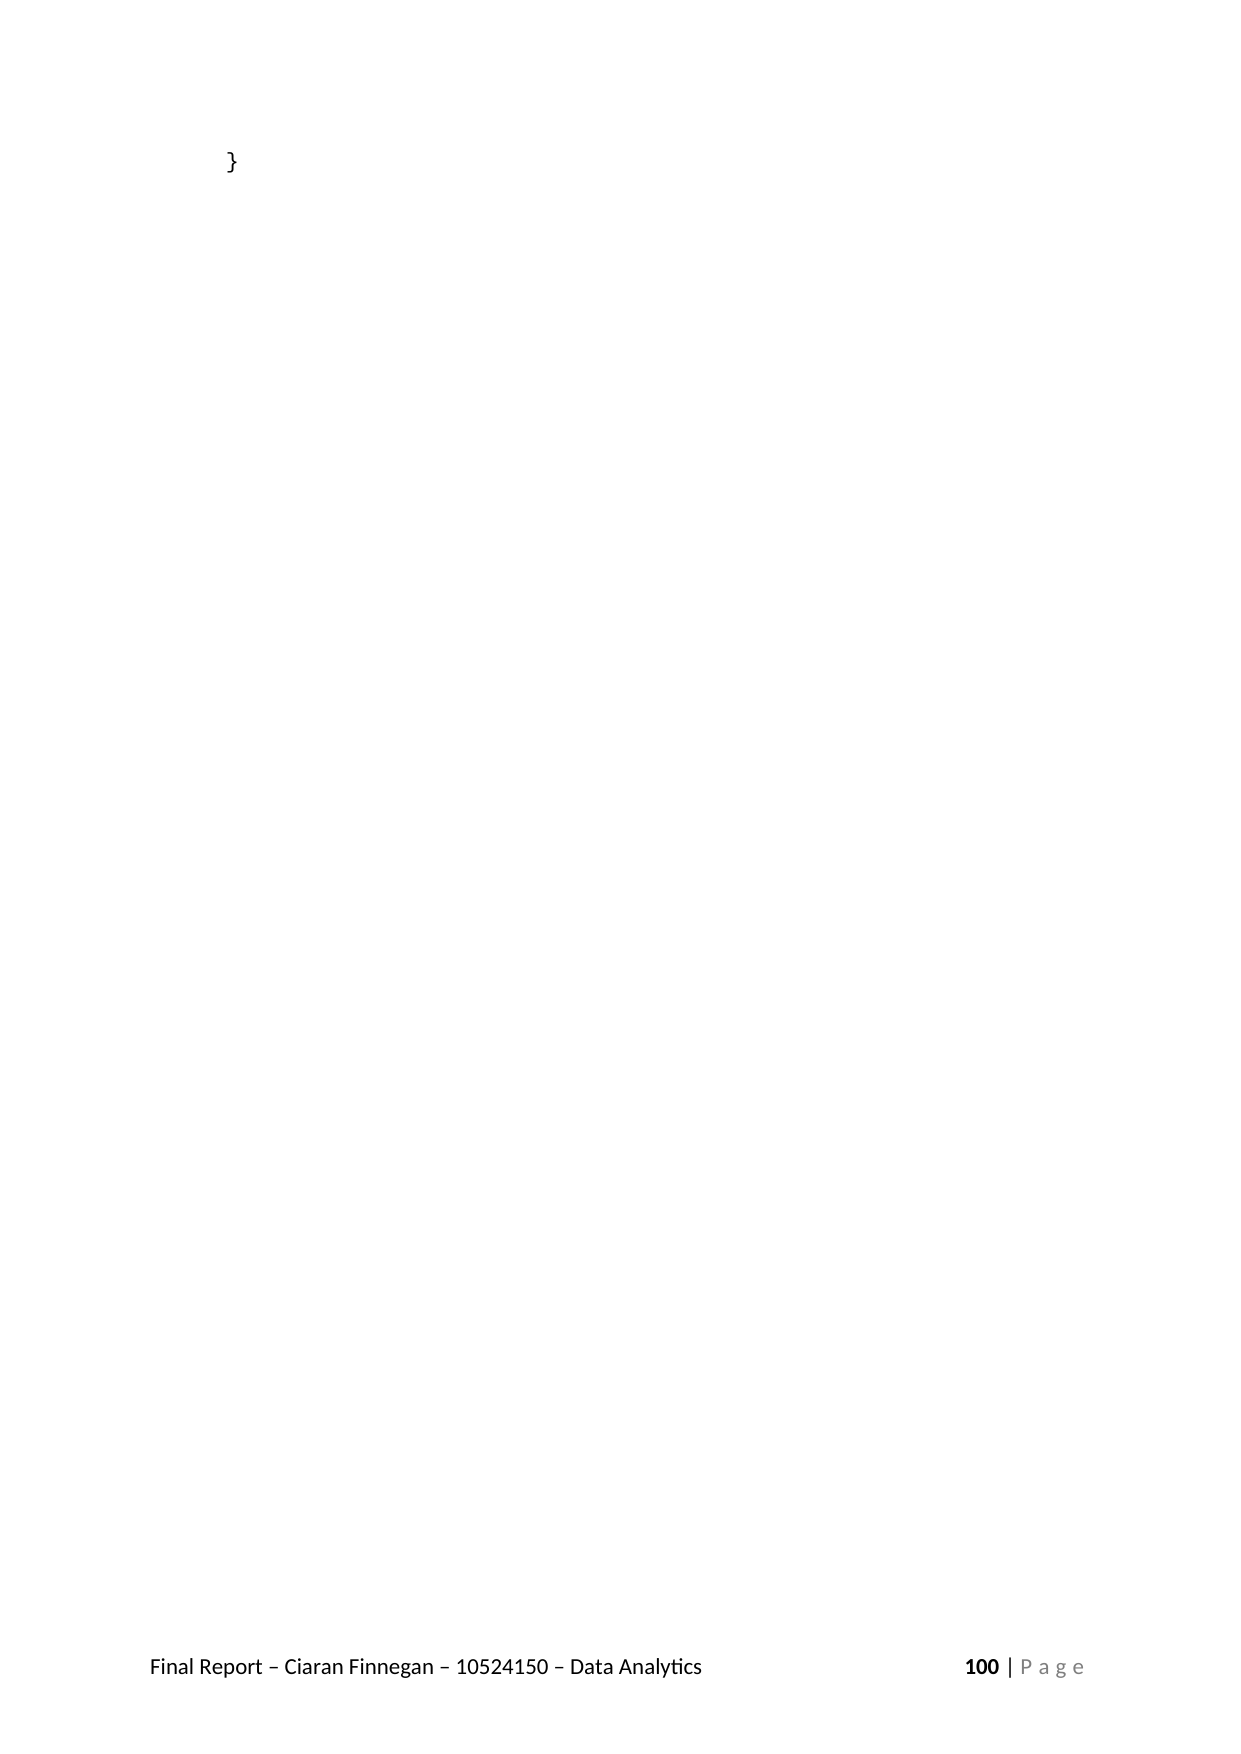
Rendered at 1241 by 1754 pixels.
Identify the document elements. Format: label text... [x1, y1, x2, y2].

text } [226, 150, 1090, 175]
